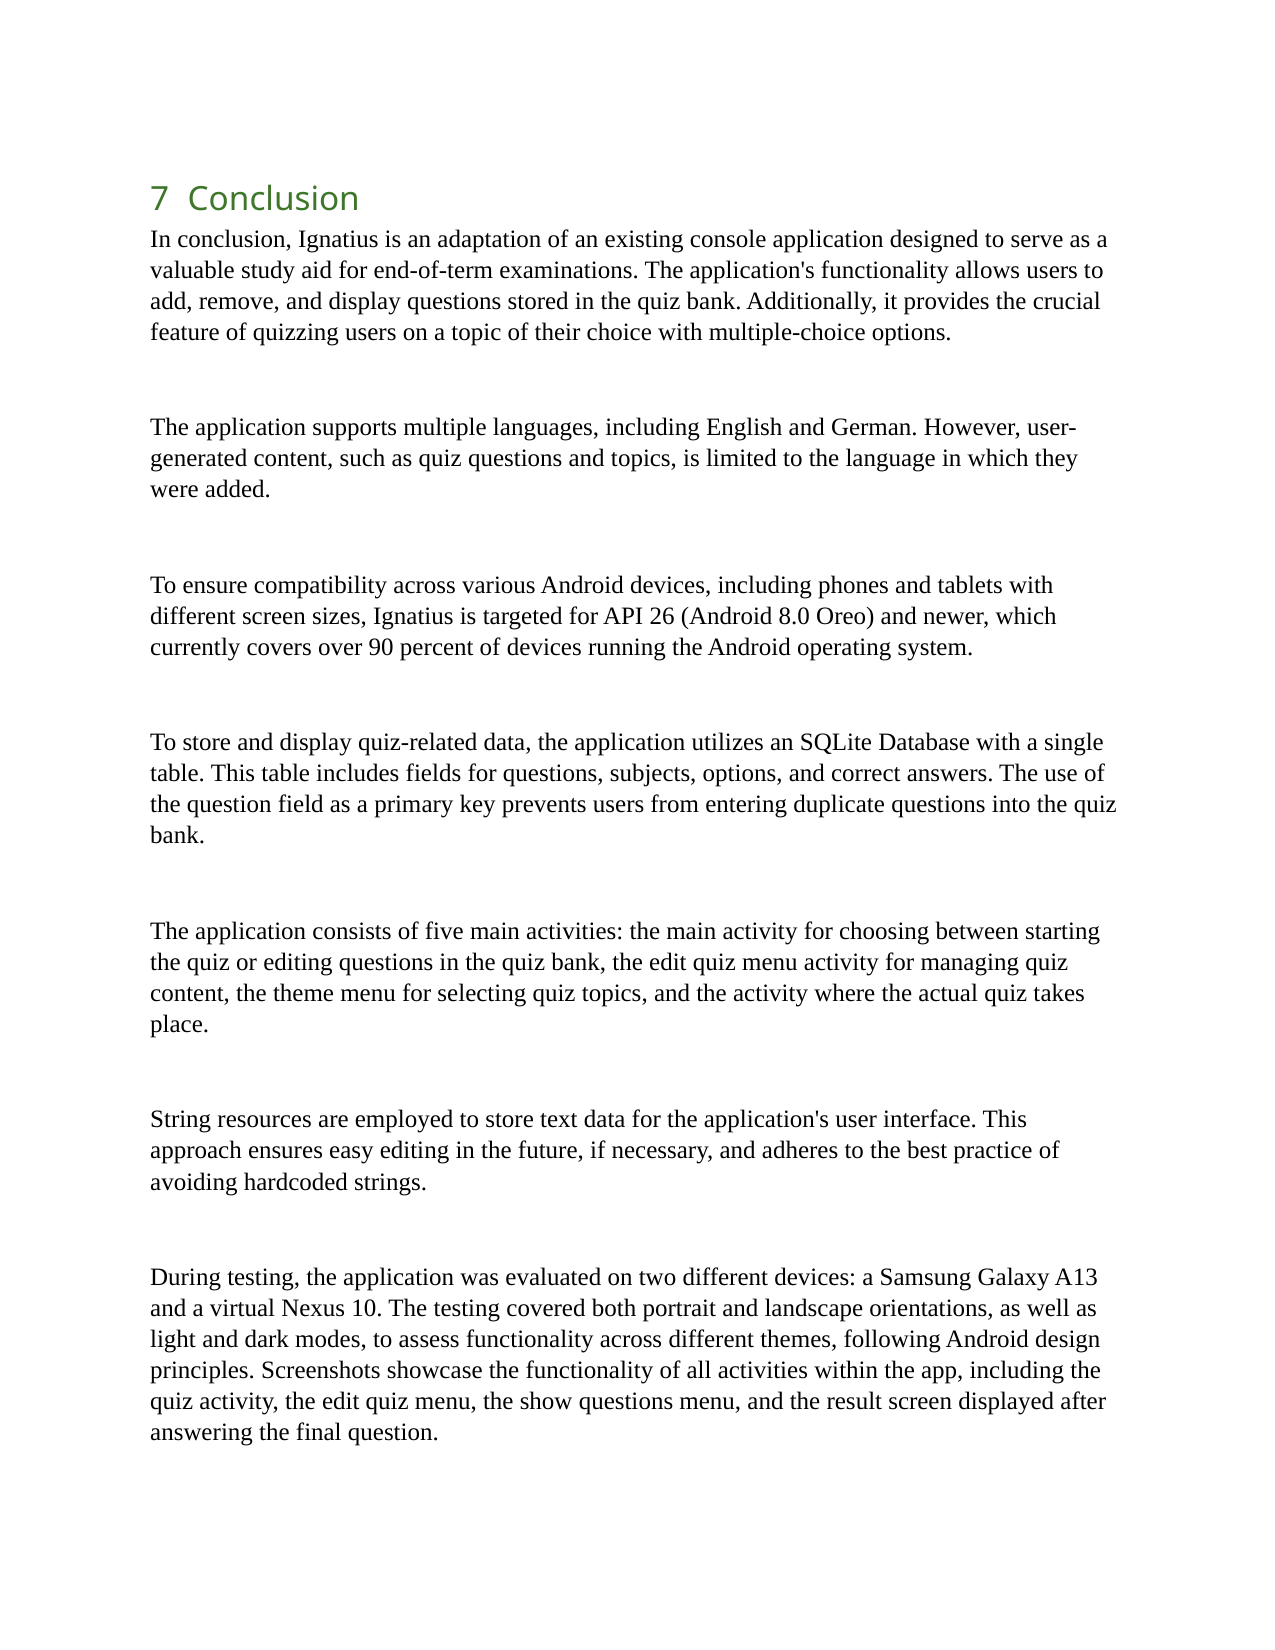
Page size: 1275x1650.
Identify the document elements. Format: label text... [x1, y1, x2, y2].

subtitle Conclusion [150, 175, 1125, 220]
text The application consists of five main activities: the main activity for choosing between starting the quiz or editing questions in the quiz bank, the edit quiz menu activity for managing quiz content, the theme menu for selecting quiz topics, and the activity where the actual quiz takes place. [150, 916, 1125, 1038]
text To ensure compatibility across various Android devices, including phones and tablets with different screen sizes, Ignatius is targeted for API 26 (Android 8.0 Oreo) and newer, which currently covers over 90 percent of devices running the Android operating system. [150, 570, 1125, 661]
text String resources are employed to store text data for the application's user interface. This approach ensures easy editing in the future, if necessary, and adheres to the best practice of avoiding hardcoded strings. [150, 1104, 1125, 1195]
text To store and display quiz-related data, the application utilizes an SQLite Database with a single table. This table includes fields for questions, subjects, options, and correct answers. The use of the question field as a primary key prevents users from entering duplicate questions into the quiz bank. [150, 727, 1125, 849]
text During testing, the application was evaluated on two different devices: a Samsung Galaxy A13 and a virtual Nexus 10. The testing covered both portrait and landscape orientations, as well as light and dark modes, to assess functionality across different themes, following Android design principles. Screenshots showcase the functionality of all activities within the app, including the quiz activity, the edit quiz menu, the show questions menu, and the result screen displayed after answering the final question. [150, 1262, 1125, 1446]
text In conclusion, Ignatius is an adaptation of an existing console application designed to serve as a valuable study aid for end-of-term examinations. The application's functionality allows users to add, remove, and display questions stored in the quiz bank. Additionally, it provides the crucial feature of quizzing users on a topic of their choice with multiple-choice options. [150, 224, 1125, 346]
text The application supports multiple languages, including English and German. However, user-generated content, such as quiz questions and topics, is limited to the language in which they were added. [150, 412, 1125, 503]
